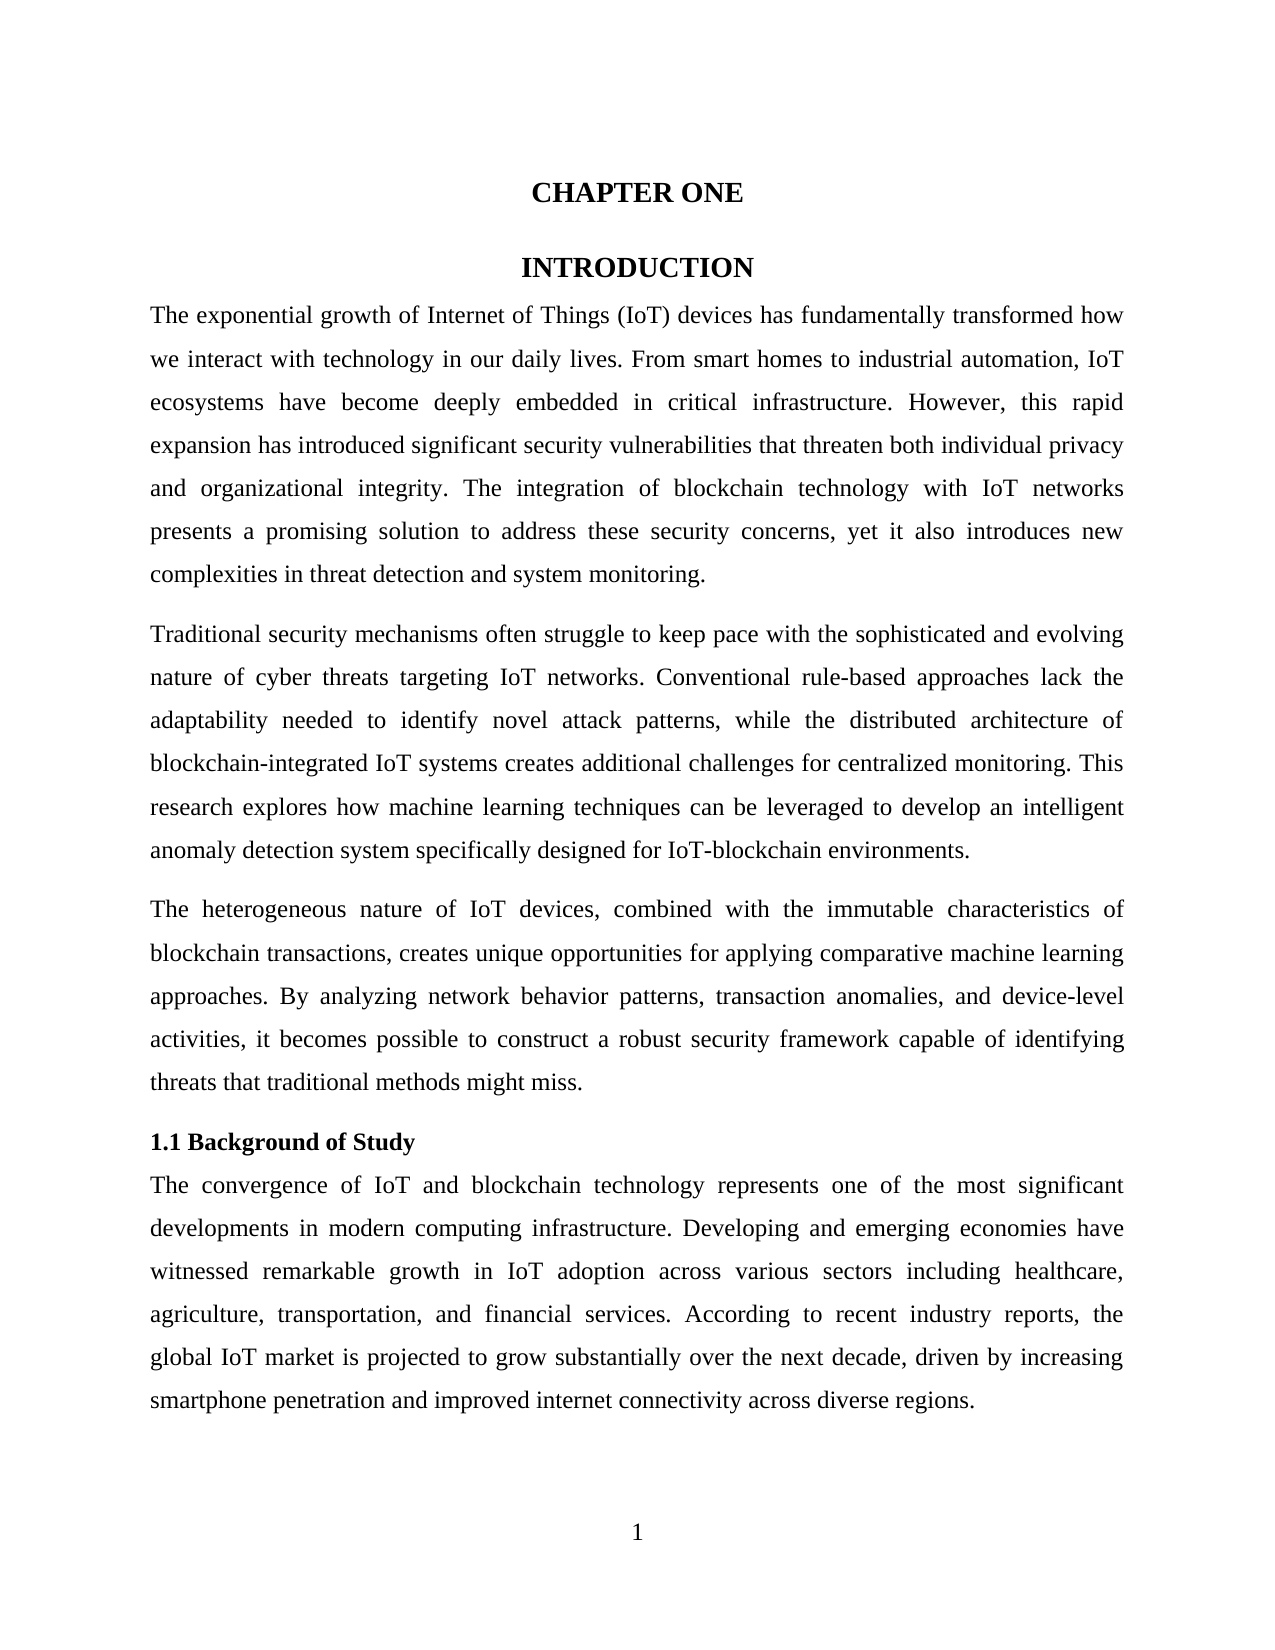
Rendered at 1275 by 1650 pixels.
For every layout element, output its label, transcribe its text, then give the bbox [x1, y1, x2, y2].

subtitle 1.1 Background of Study [150, 1127, 1125, 1156]
text Traditional security mechanisms often struggle to keep pace with the sophisticated and evolving nature of cyber threats targeting IoT networks. Conventional rule-based approaches lack the adaptability needed to identify novel attack patterns, while the distributed architecture of blockchain-integrated IoT systems creates additional challenges for centralized monitoring. This research explores how machine learning techniques can be leveraged to develop an intelligent anomaly detection system specifically designed for IoT-blockchain environments. [150, 619, 1125, 863]
text The heterogeneous nature of IoT devices, combined with the immutable characteristics of blockchain transactions, creates unique opportunities for applying comparative machine learning approaches. By analyzing network behavior patterns, transaction anomalies, and device-level activities, it becomes possible to construct a robust security framework capable of identifying threats that traditional methods might miss. [150, 894, 1125, 1096]
text The exponential growth of Internet of Things (IoT) devices has fundamentally transformed how we interact with technology in our daily lives. From smart homes to industrial automation, IoT ecosystems have become deeply embedded in critical infrastructure. However, this rapid expansion has introduced significant security vulnerabilities that threaten both individual privacy and organizational integrity. The integration of blockchain technology with IoT networks presents a promising solution to address these security concerns, yet it also introduces new complexities in threat detection and system monitoring. [150, 301, 1125, 588]
subtitle CHAPTER ONE [150, 175, 1125, 208]
text The convergence of IoT and blockchain technology represents one of the most significant developments in modern computing infrastructure. Developing and emerging economies have witnessed remarkable growth in IoT adoption across various sectors including healthcare, agriculture, transportation, and financial services. According to recent industry reports, the global IoT market is projected to grow substantially over the next decade, driven by increasing smartphone penetration and improved internet connectivity across diverse regions. [150, 1170, 1125, 1414]
subtitle INTRODUCTION [150, 250, 1125, 284]
